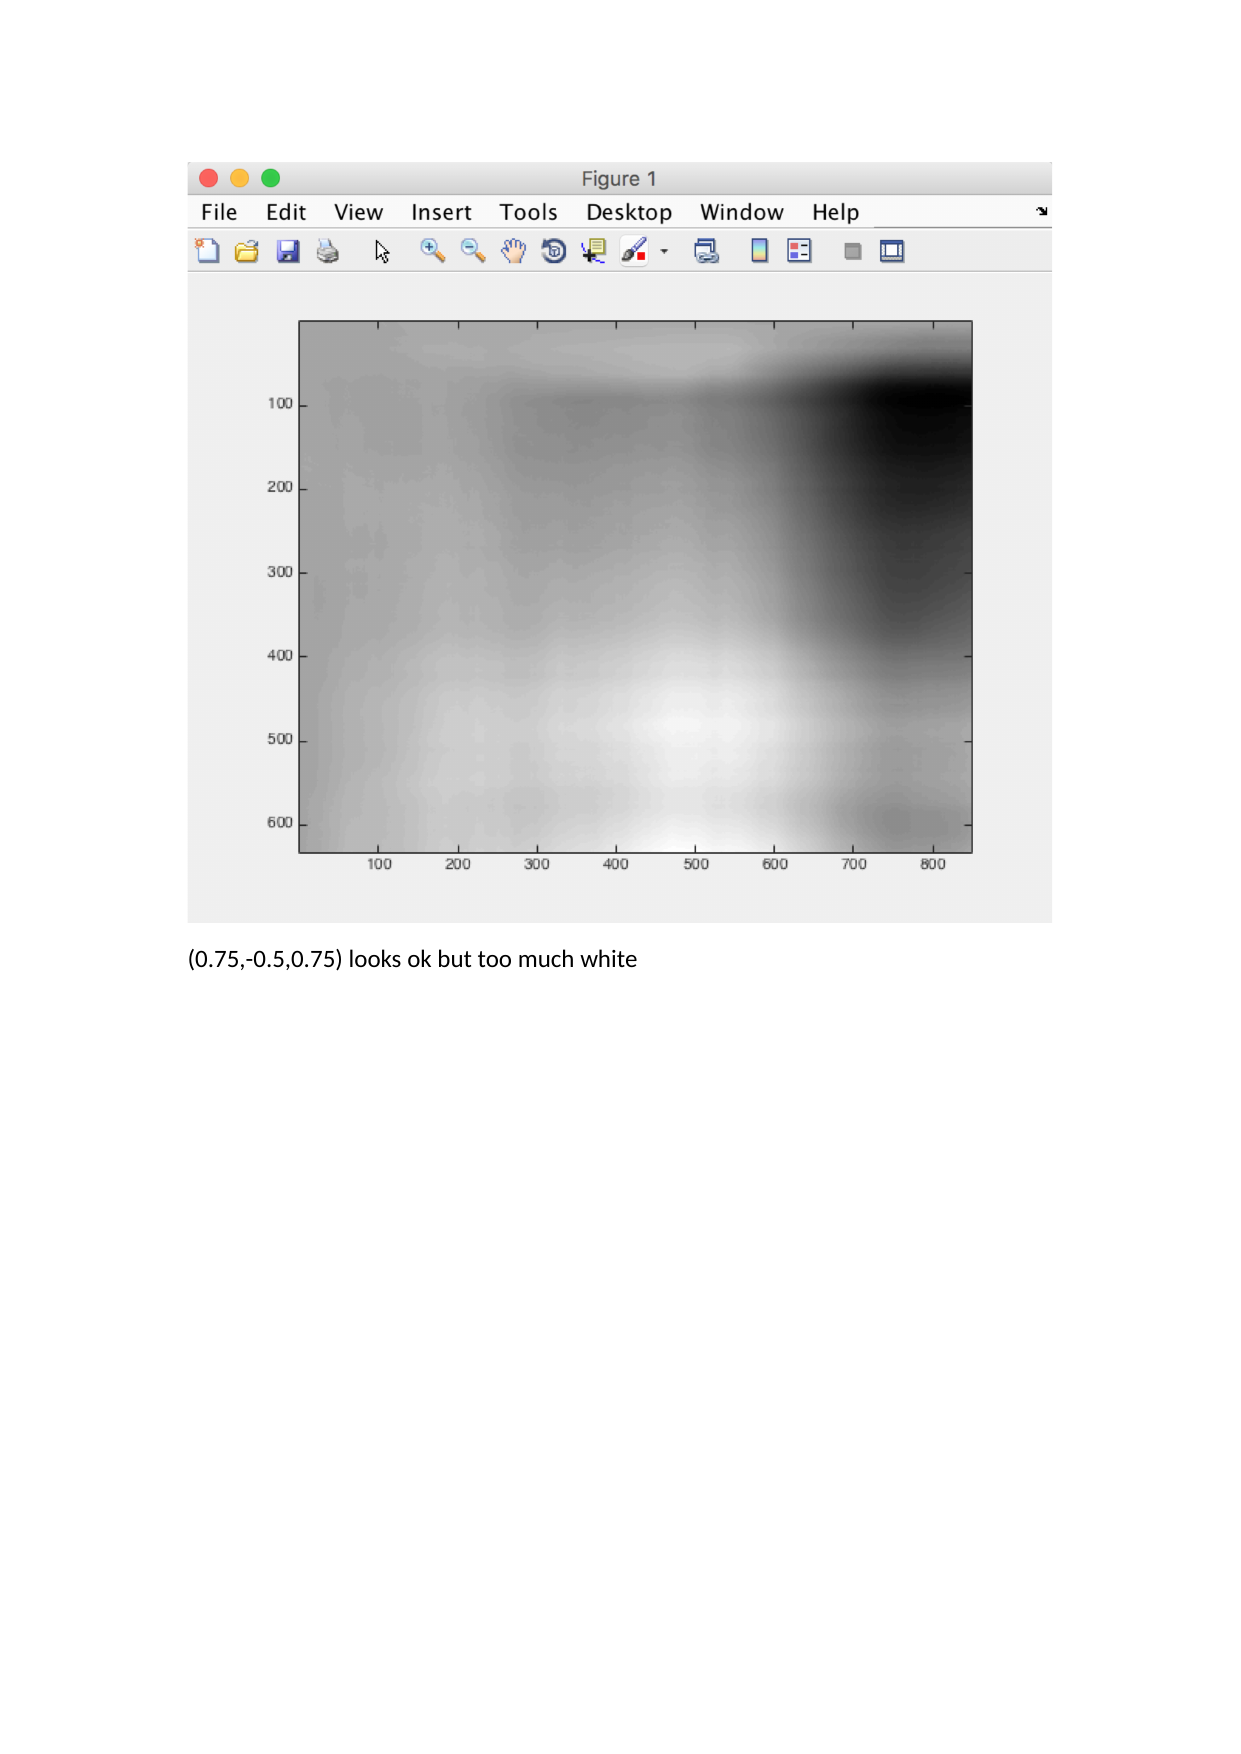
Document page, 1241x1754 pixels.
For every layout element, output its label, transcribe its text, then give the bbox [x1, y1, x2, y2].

picture [187, 162, 1053, 923]
text (0.75,-0.5,0.75) looks ok but too much white [187, 942, 1053, 974]
